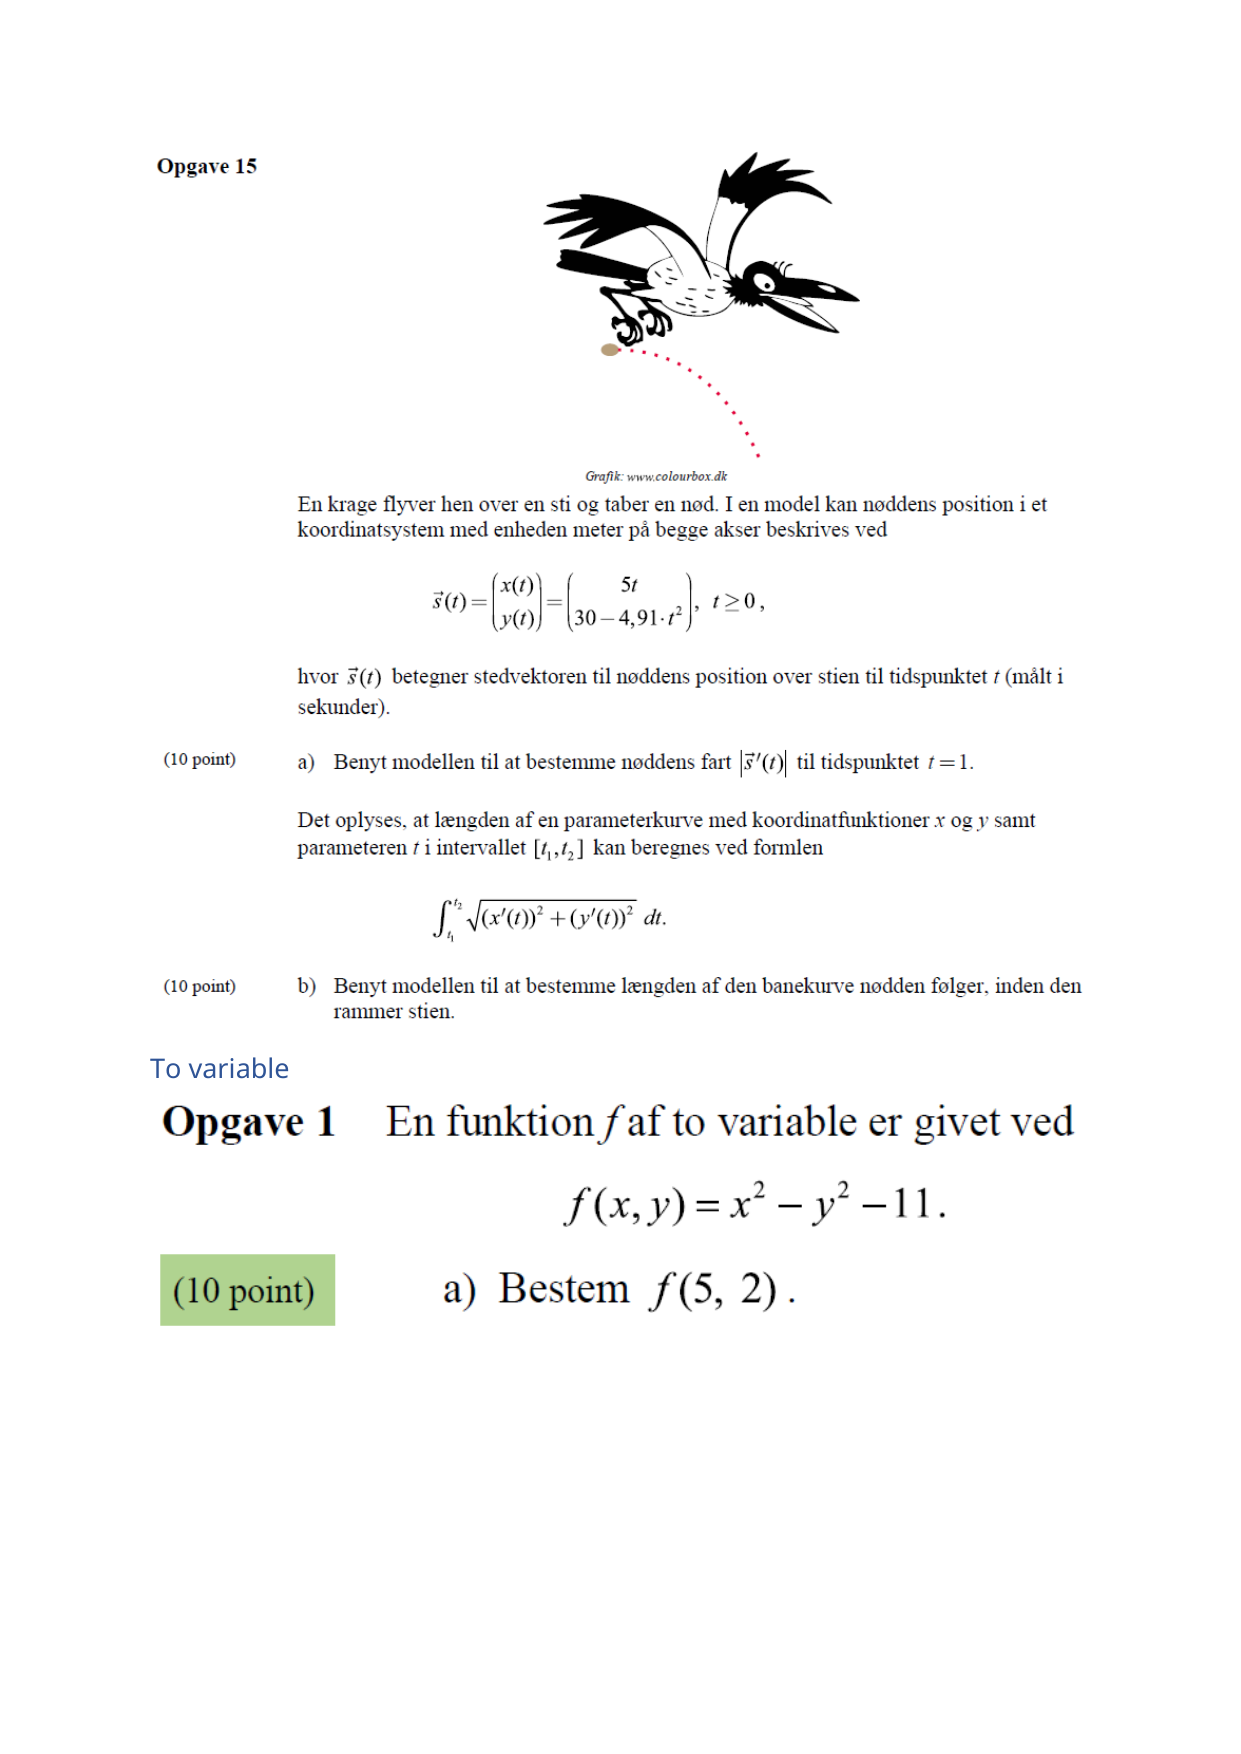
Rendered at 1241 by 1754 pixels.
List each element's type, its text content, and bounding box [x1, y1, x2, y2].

subtitle To variable [150, 1050, 1090, 1087]
picture [150, 1089, 1091, 1339]
picture [150, 150, 1091, 1032]
